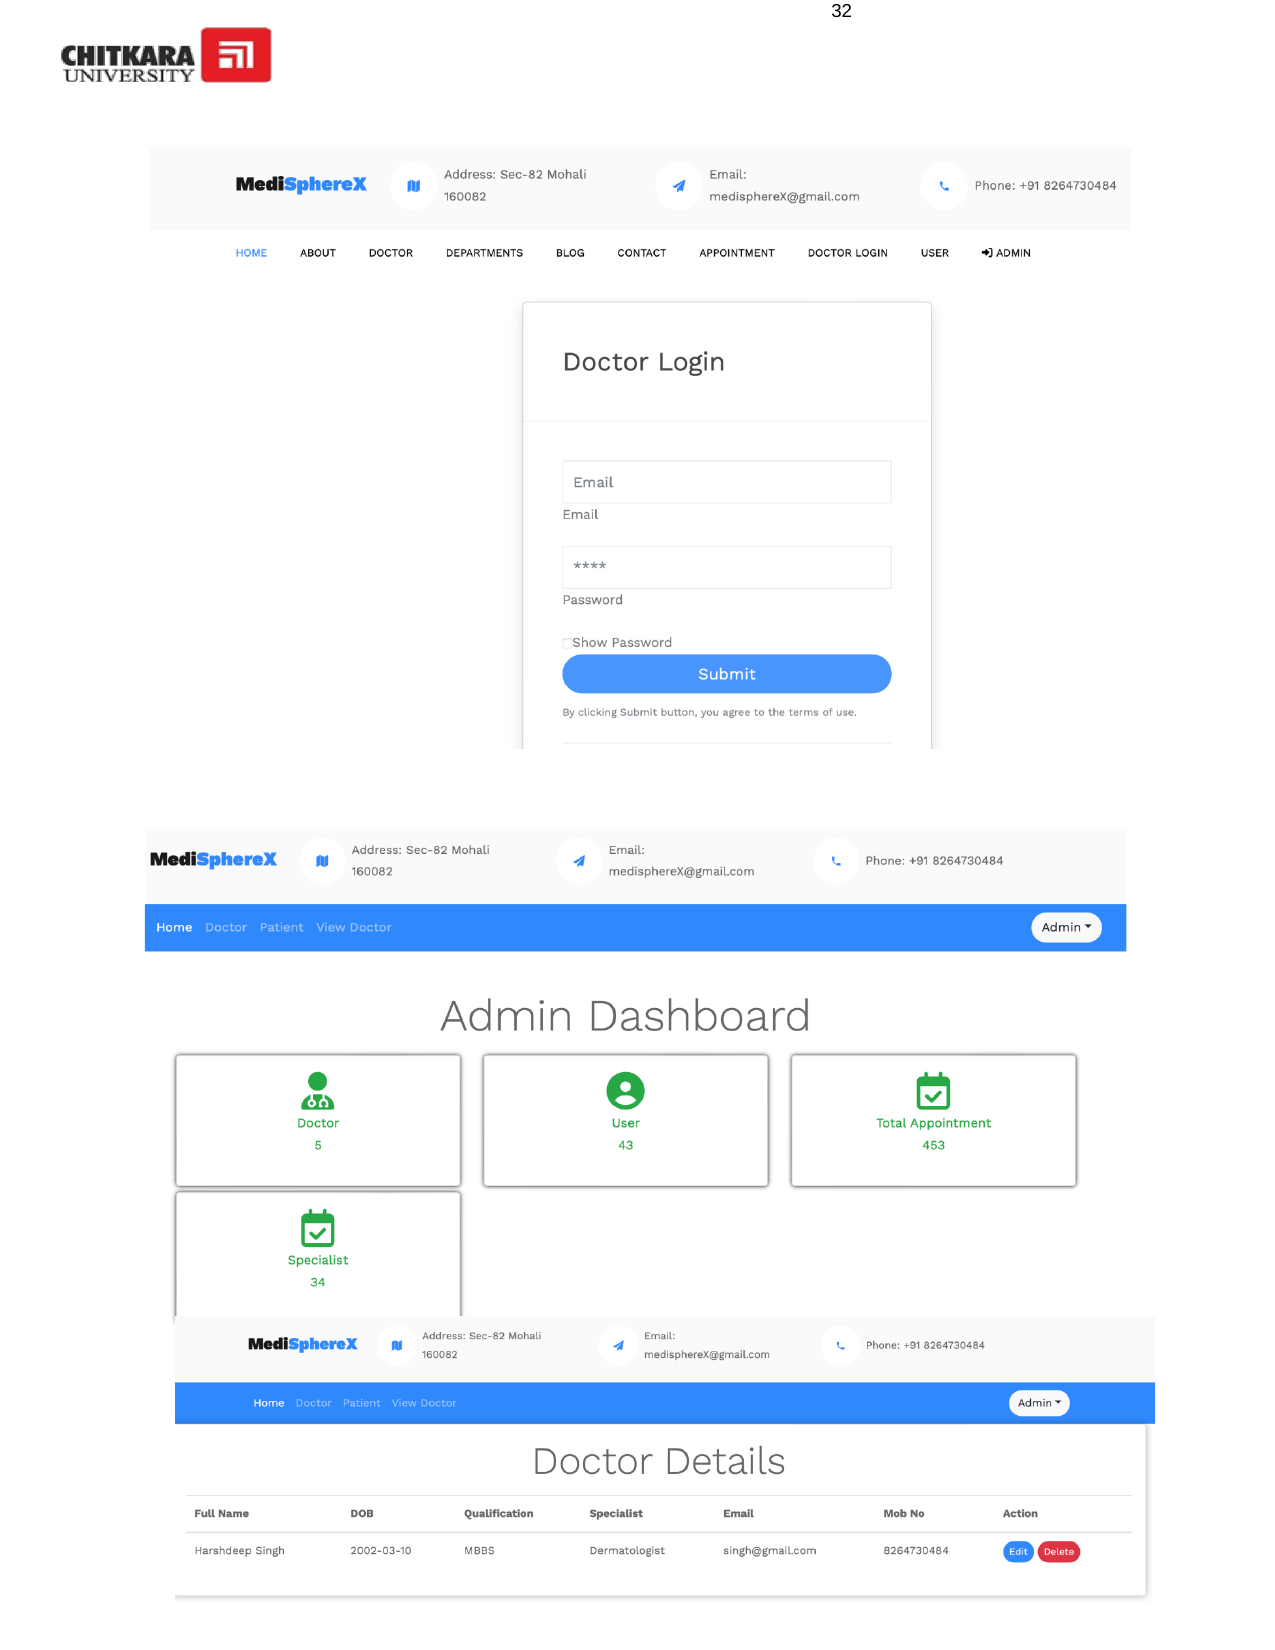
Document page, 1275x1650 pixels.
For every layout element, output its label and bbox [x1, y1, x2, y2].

picture [144, 829, 1156, 1650]
picture [38, 23, 289, 88]
picture [149, 147, 1131, 749]
